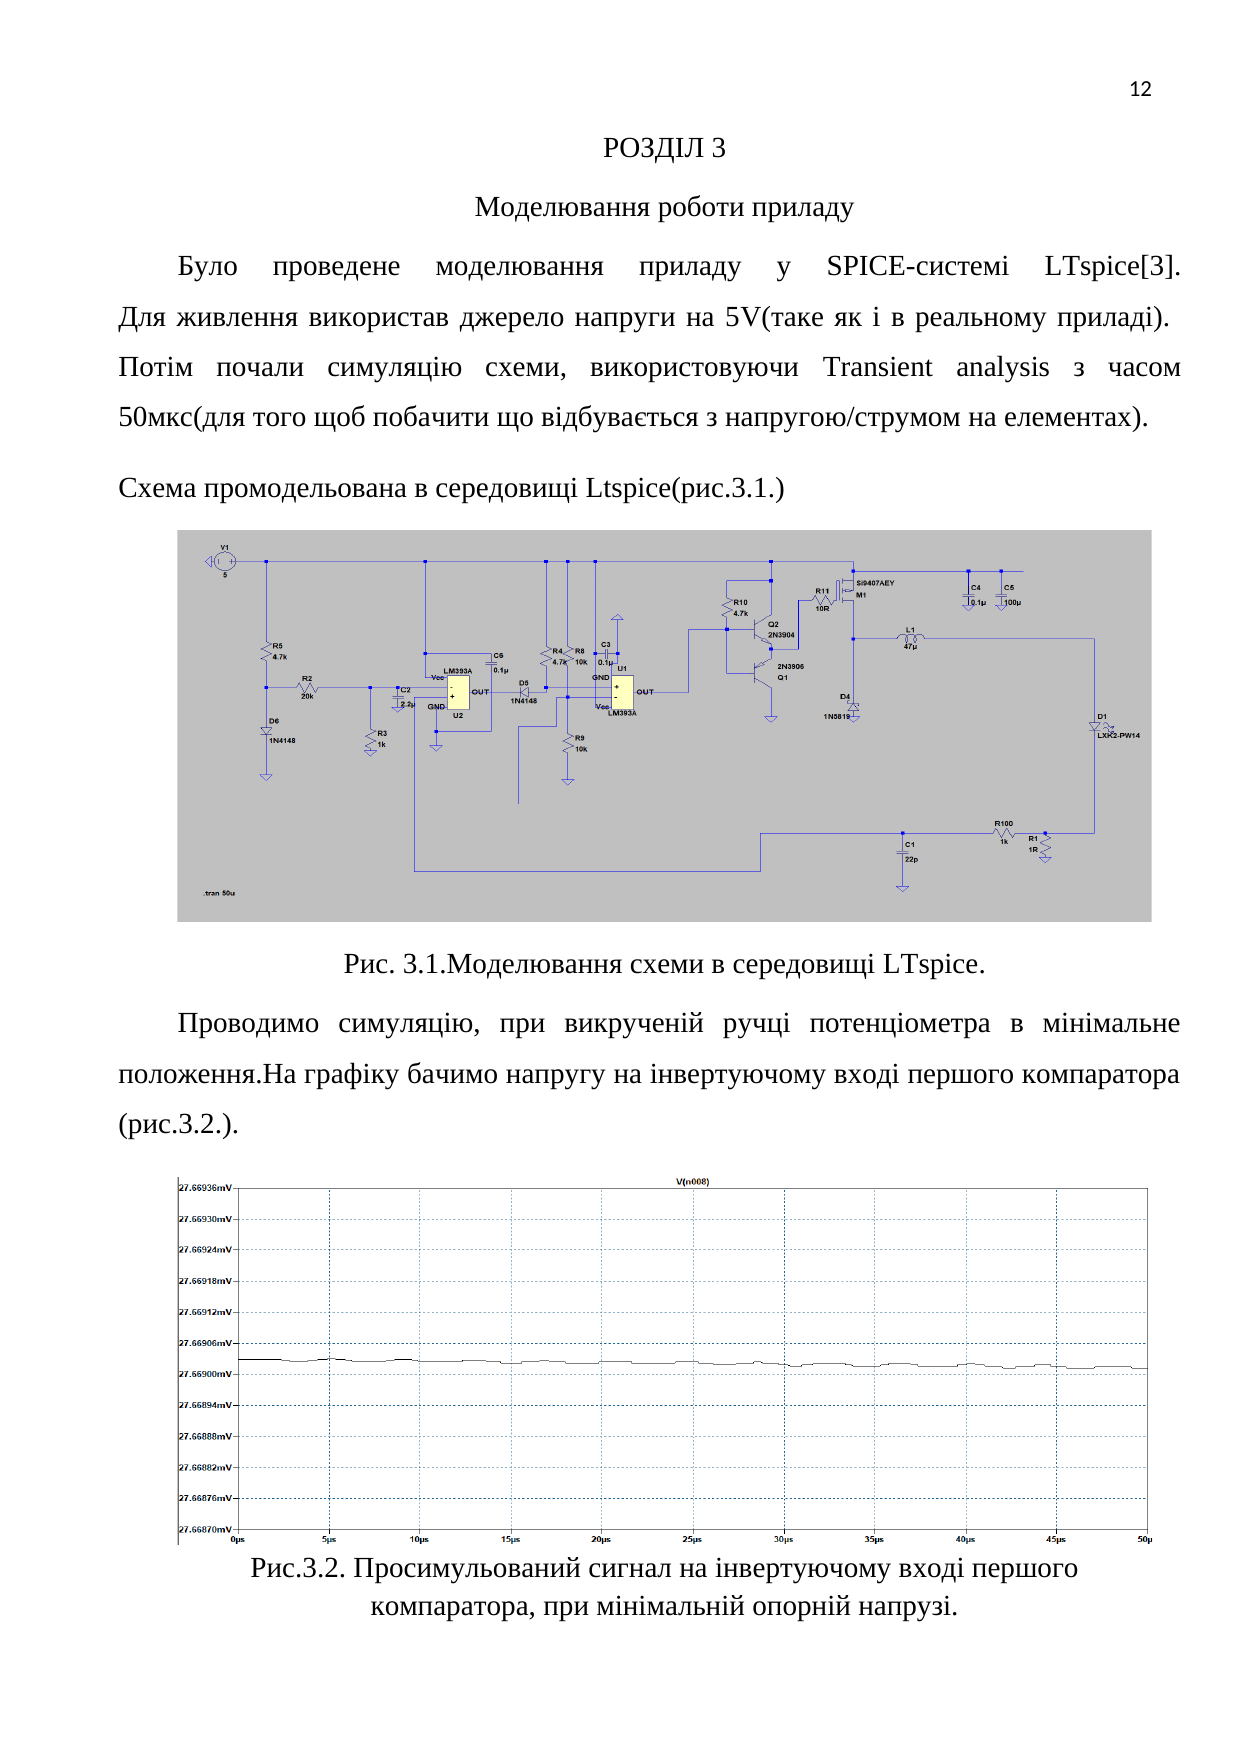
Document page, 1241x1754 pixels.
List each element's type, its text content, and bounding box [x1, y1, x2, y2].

picture [177, 530, 1152, 922]
text Було проведене моделювання приладу у SPICE-системі LTspice[3]. Для живлення використав джерело напруги на 5V(таке як і в реальному приладі). Потім почали симуляцію схеми, використовуючи Transient analysis з часом 50мкс(для того щоб побачити що відбувається з напругою/струмом на елементах). [118, 248, 1181, 433]
text РОЗДІЛ 3 [177, 130, 1152, 163]
text Моделювання роботи приладу [177, 189, 1152, 223]
picture [177, 1177, 1153, 1545]
text Рис. 3.1.Моделювання схеми в середовищі LTspice. [177, 946, 1152, 980]
text Проводимо симуляцію, при викрученій ручці потенціометра в мінімальне положення.На графіку бачимо напругу на інвертуючому вході першого компаратора (рис.3.2.). [118, 1006, 1181, 1140]
text Рис.3.2. Просимульований сигнал на інвертуючому вході першого компаратора, при мінімальній опорній напрузі. [177, 1545, 1152, 1622]
text Схема промодельована в середовищі Ltspice(рис.3.1.) [118, 471, 1181, 504]
